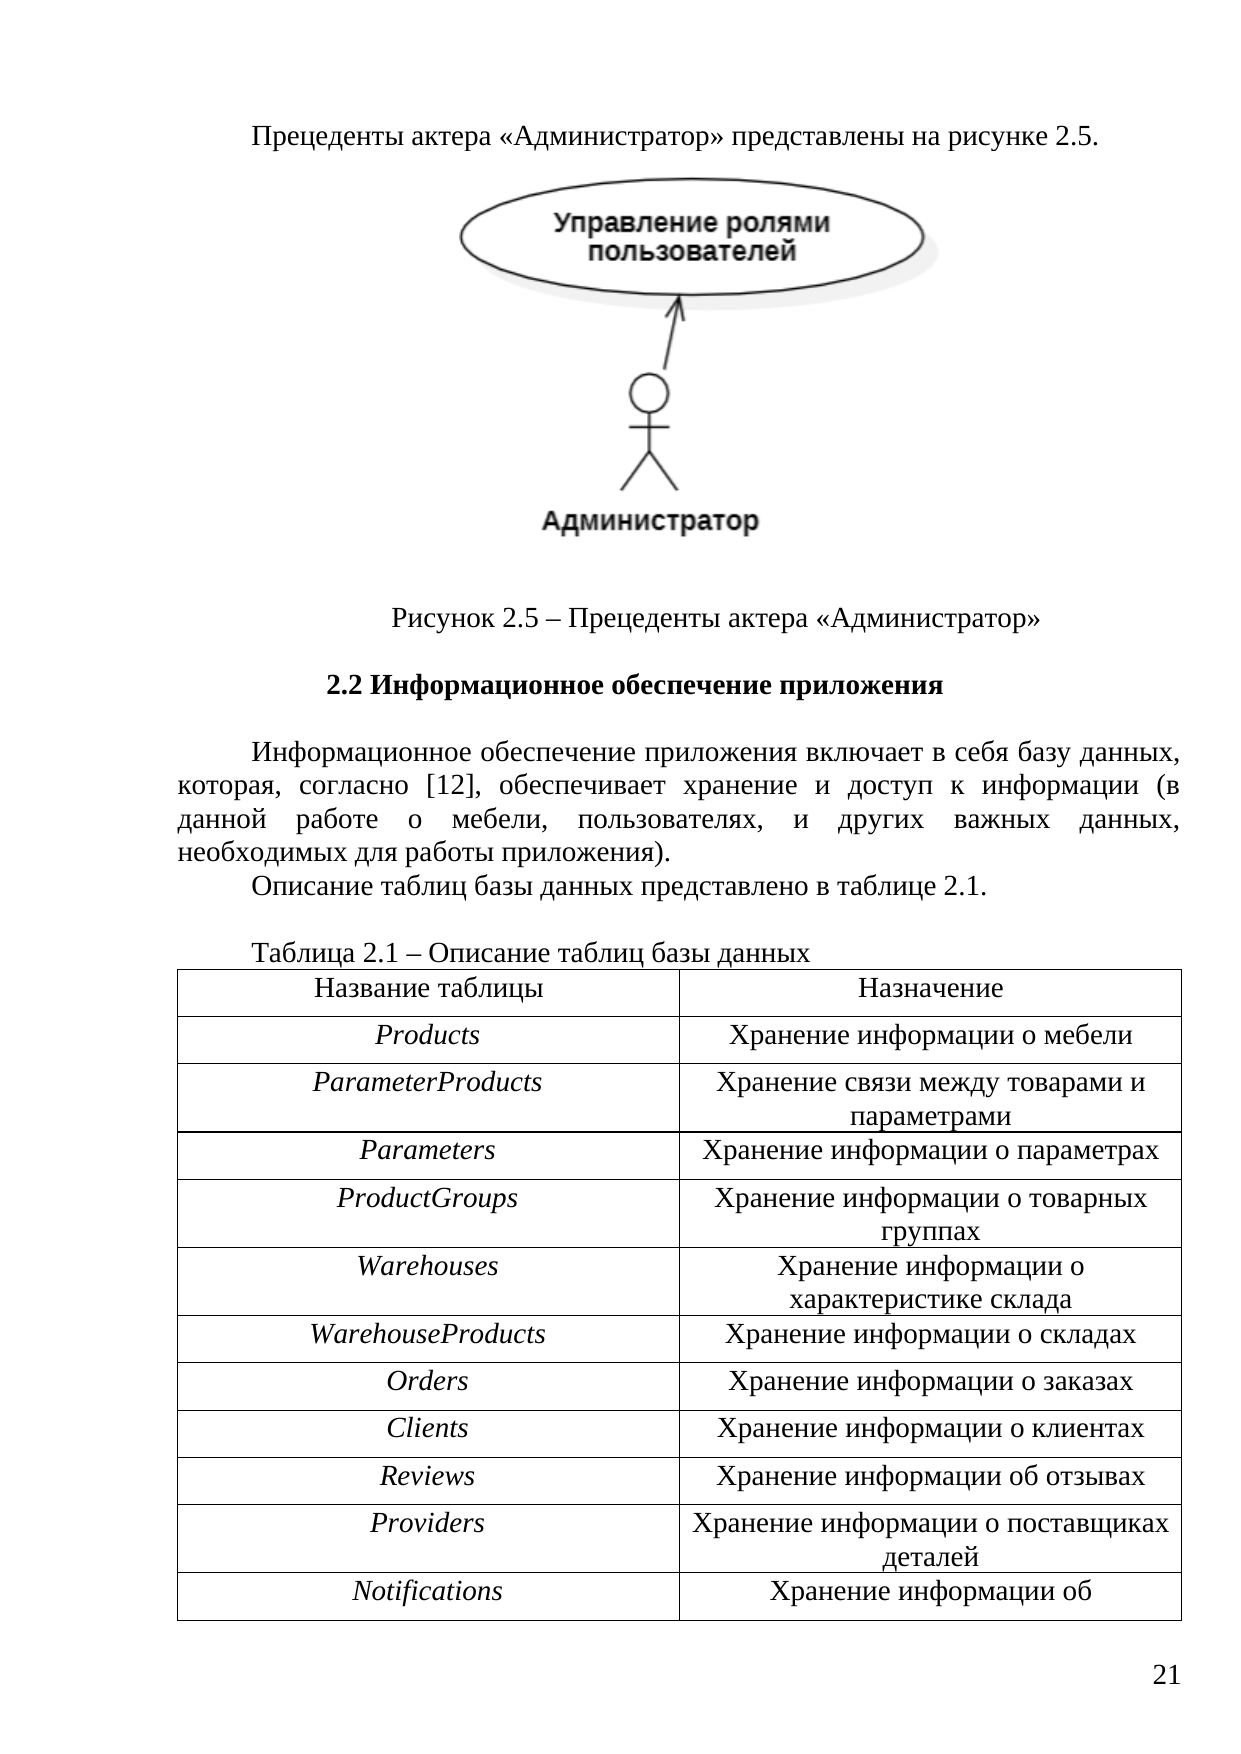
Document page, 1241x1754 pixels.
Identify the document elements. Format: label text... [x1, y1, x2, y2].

table_cell Хранение связи между товарами и параметрами [680, 1064, 1181, 1131]
table_cell Orders [178, 1363, 679, 1409]
text Информационное обеспечение приложения включает в себя базу данных, которая, согласно [12], обеспечивает хранение и доступ к информации (в данной работе о мебели, пользователях, и других важных данных, необходимых для работы приложения). [177, 734, 1181, 868]
table_cell ParameterProducts [178, 1064, 679, 1131]
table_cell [680, 1573, 1181, 1619]
table_cell Хранение информации об отзывах [680, 1458, 1181, 1504]
table_cell Хранение информации о характеристике склада [680, 1248, 1181, 1315]
text Описание таблиц базы данных представлено в таблице 2.1. [177, 868, 1181, 902]
table_cell ProductGroups [178, 1180, 679, 1247]
table_cell Clients [178, 1411, 679, 1457]
table_cell Хранение информации о клиентах [680, 1411, 1181, 1457]
list Информационное обеспечение приложения [252, 667, 1181, 700]
table_cell Providers [178, 1505, 679, 1572]
table_cell Parameters [178, 1133, 679, 1179]
table_cell Хранение информации о мебели [680, 1017, 1181, 1063]
table_cell Notifications [178, 1573, 679, 1619]
table_cell Хранение информации о складах [680, 1316, 1181, 1362]
text Таблица 2.1 – Описание таблиц базы данных [177, 935, 1181, 969]
table_header Название таблицы [178, 970, 679, 1016]
text Прецеденты актера «Администратор» представлены на рисунке 2.5. [177, 118, 1181, 152]
table_cell Хранение информации о товарных группах [680, 1180, 1181, 1247]
table_cell Products [178, 1017, 679, 1063]
text Рисунок 2.5 – Прецеденты актера «Администратор» [177, 600, 1181, 633]
table_cell Хранение информации о заказах [680, 1363, 1181, 1409]
table_cell WarehouseProducts [178, 1316, 679, 1362]
table_cell Хранение информации о параметрах [680, 1133, 1181, 1179]
table_cell Reviews [178, 1458, 679, 1504]
table_cell Warehouses [178, 1248, 679, 1315]
picture [276, 151, 1097, 567]
table_cell Хранение информации о поставщиках деталей [680, 1505, 1181, 1572]
table_header Назначение [680, 970, 1181, 1016]
